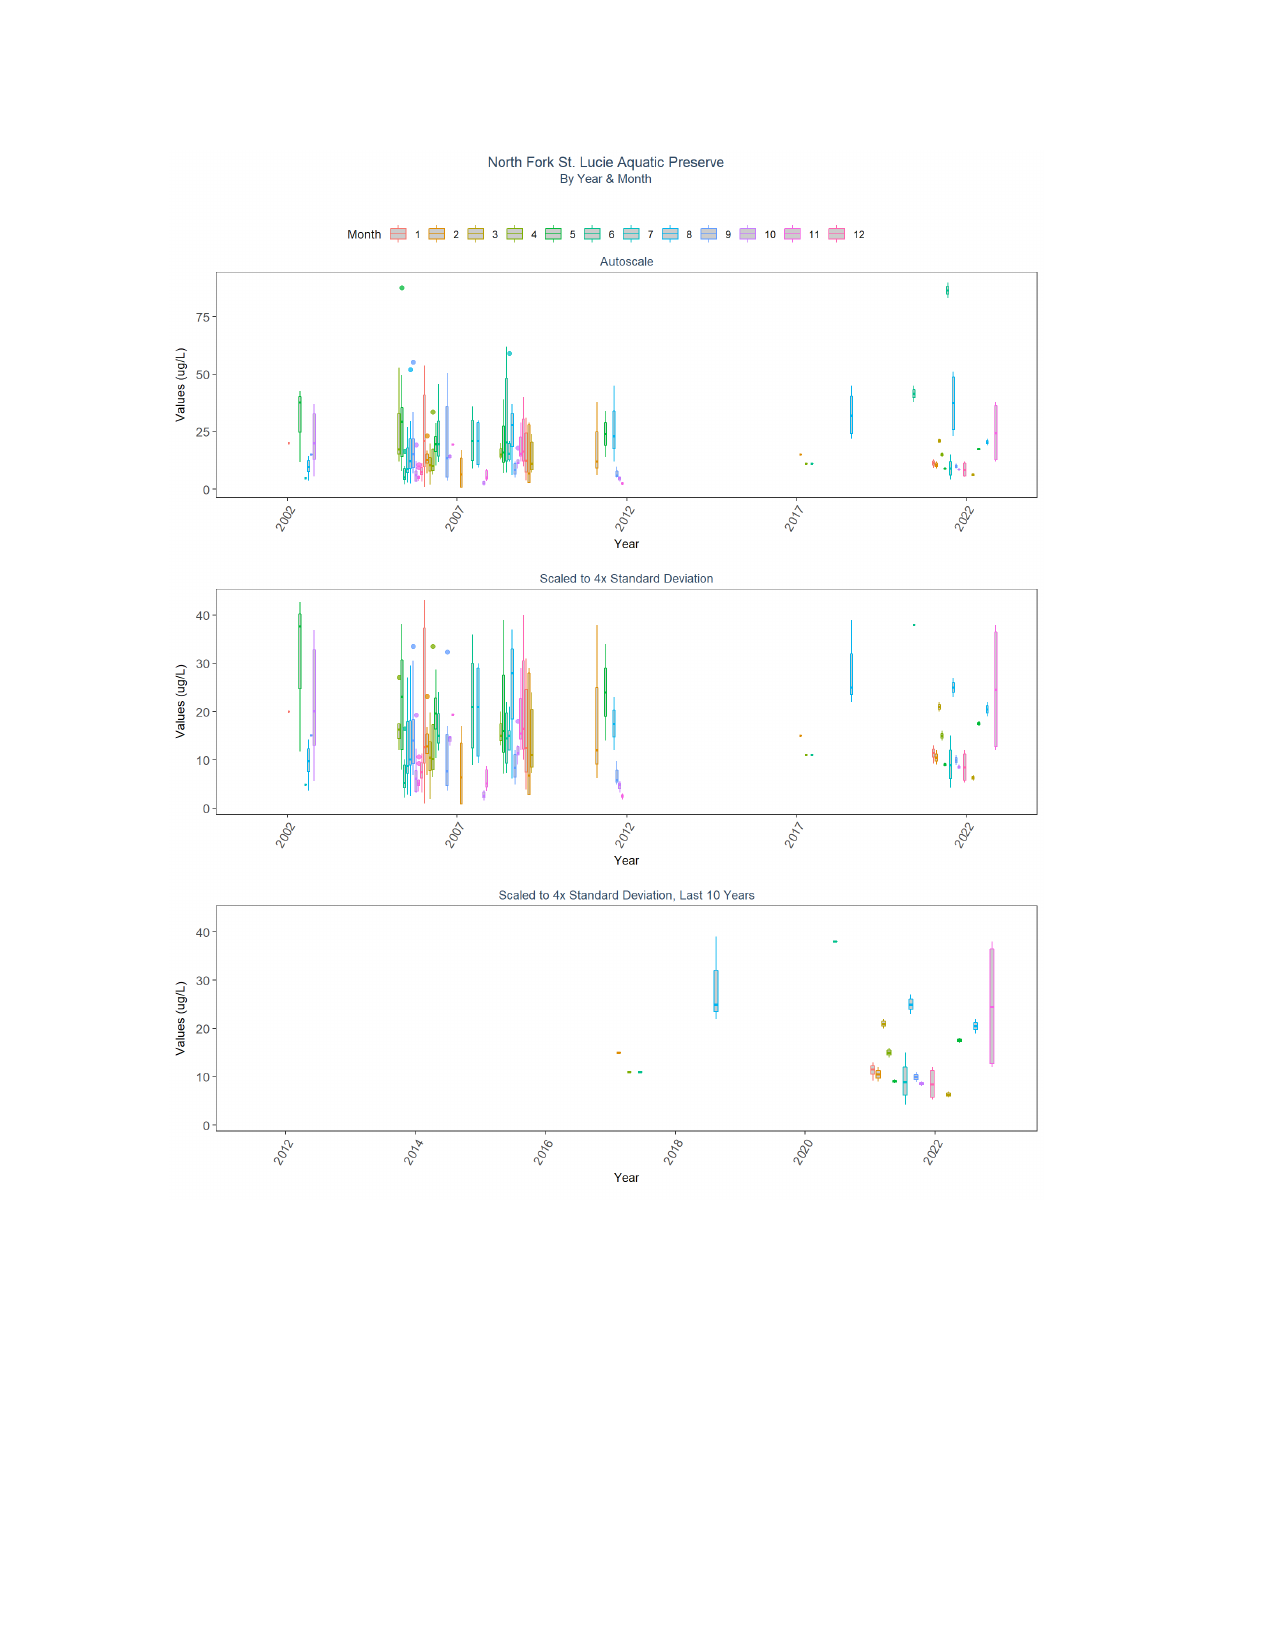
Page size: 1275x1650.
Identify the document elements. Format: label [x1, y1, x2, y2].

picture [168, 150, 1044, 1200]
